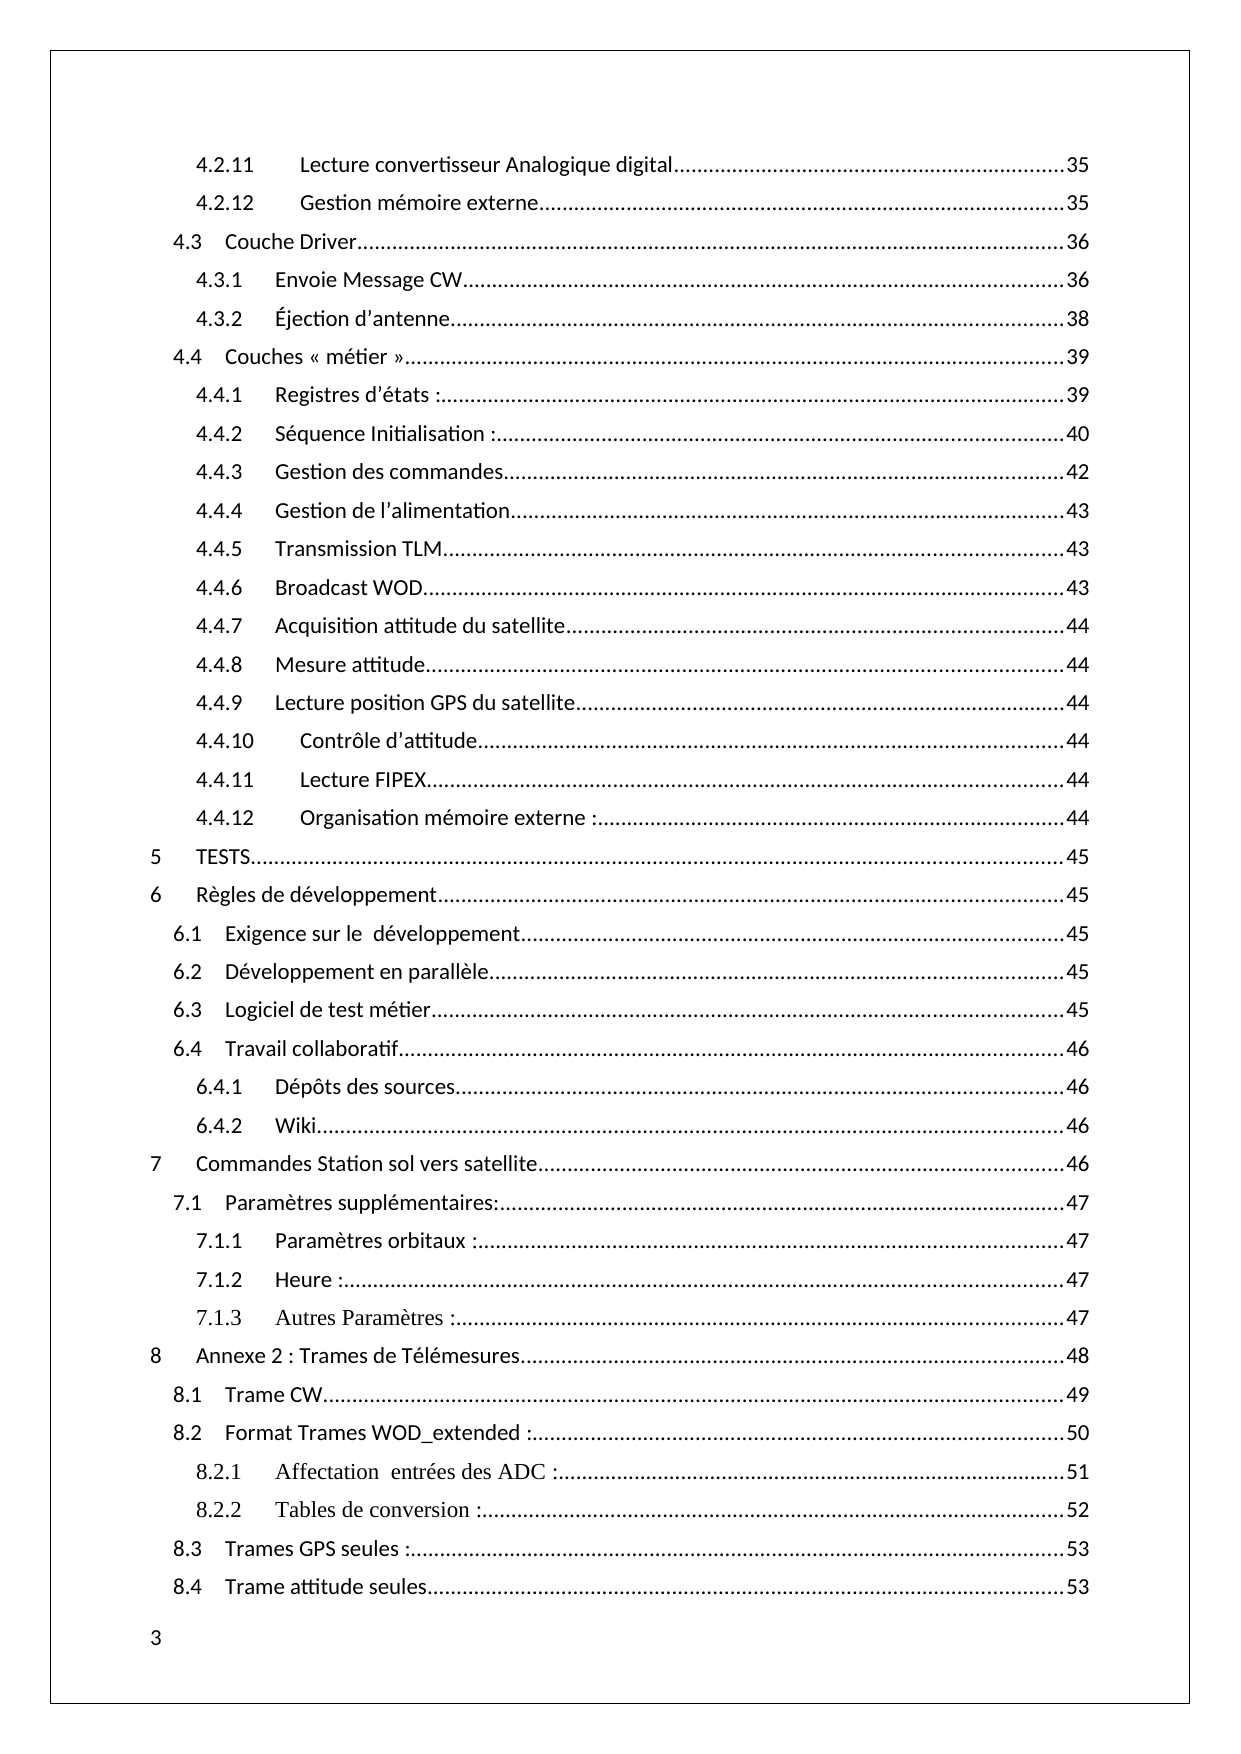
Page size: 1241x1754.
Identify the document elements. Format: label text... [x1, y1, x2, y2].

text 7.1.1 Paramètres orbitaux : 47 [196, 1226, 1090, 1254]
text 6.3 Logiciel de test métier 45 [173, 996, 1090, 1024]
text 4.4.12 Organisation mémoire externe : 44 [196, 803, 1090, 831]
text 4.4.10 Contrôle d’attitude 44 [196, 727, 1090, 754]
text 8.3 Trames GPS seules : 53 [173, 1534, 1090, 1562]
text 7.1.2 Heure : 47 [196, 1265, 1090, 1293]
text 4.4.5 Transmission TLM 43 [196, 534, 1090, 562]
text 4.4.7 Acquisition attitude du satellite 44 [196, 611, 1090, 639]
text 8.2.2 Tables de conversion : 52 [196, 1495, 1090, 1523]
text 4.4.2 Séquence Initialisation : 40 [196, 419, 1090, 447]
text 4.4.11 Lecture FIPEX 44 [196, 765, 1090, 793]
text 4.4.9 Lecture position GPS du satellite 44 [196, 688, 1090, 716]
text 4.4.3 Gestion des commandes 42 [196, 457, 1090, 486]
text 7 Commandes Station sol vers satellite 46 [150, 1149, 1090, 1177]
text 4.4.4 Gestion de l’alimentation 43 [196, 496, 1090, 524]
text 8.2.1 Affectation entrées des ADC : 51 [196, 1457, 1090, 1485]
text 7.1.3 Autres Paramètres : 47 [196, 1303, 1090, 1331]
text 8.2 Format Trames WOD_extended : 50 [173, 1418, 1090, 1446]
text 6.4.1 Dépôts des sources 46 [196, 1072, 1090, 1101]
text 4.2.11 Lecture convertisseur Analogique digital 35 [196, 150, 1090, 178]
text 4.4.8 Mesure attitude 44 [196, 650, 1090, 678]
text 6.4.2 Wiki 46 [196, 1111, 1090, 1139]
text 4.4.1 Registres d’états : 39 [196, 381, 1090, 409]
text 6.1 Exigence sur le développement 45 [173, 919, 1090, 947]
text 4.4.6 Broadcast WOD 43 [196, 573, 1090, 601]
text 4.2.12 Gestion mémoire externe 35 [196, 188, 1090, 216]
text 8.1 Trame CW 49 [173, 1380, 1090, 1408]
text 6 Règles de développement 45 [150, 880, 1090, 908]
text 6.4 Travail collaboratif 46 [173, 1034, 1090, 1062]
text 4.3 Couche Driver 36 [173, 227, 1090, 255]
text 4.4 Couches « métier » 39 [173, 342, 1090, 370]
text 8 Annexe 2 : Trames de Télémesures 48 [150, 1342, 1090, 1369]
text 4.3.1 Envoie Message CW 36 [196, 265, 1090, 293]
text 5 TESTS 45 [150, 842, 1090, 870]
text 8.4 Trame attitude seules 53 [173, 1572, 1090, 1600]
text 4.3.2 Éjection d’antenne 38 [196, 304, 1090, 332]
text 7.1 Paramètres supplémentaires: 47 [173, 1188, 1090, 1216]
text 6.2 Développement en parallèle 45 [173, 957, 1090, 985]
